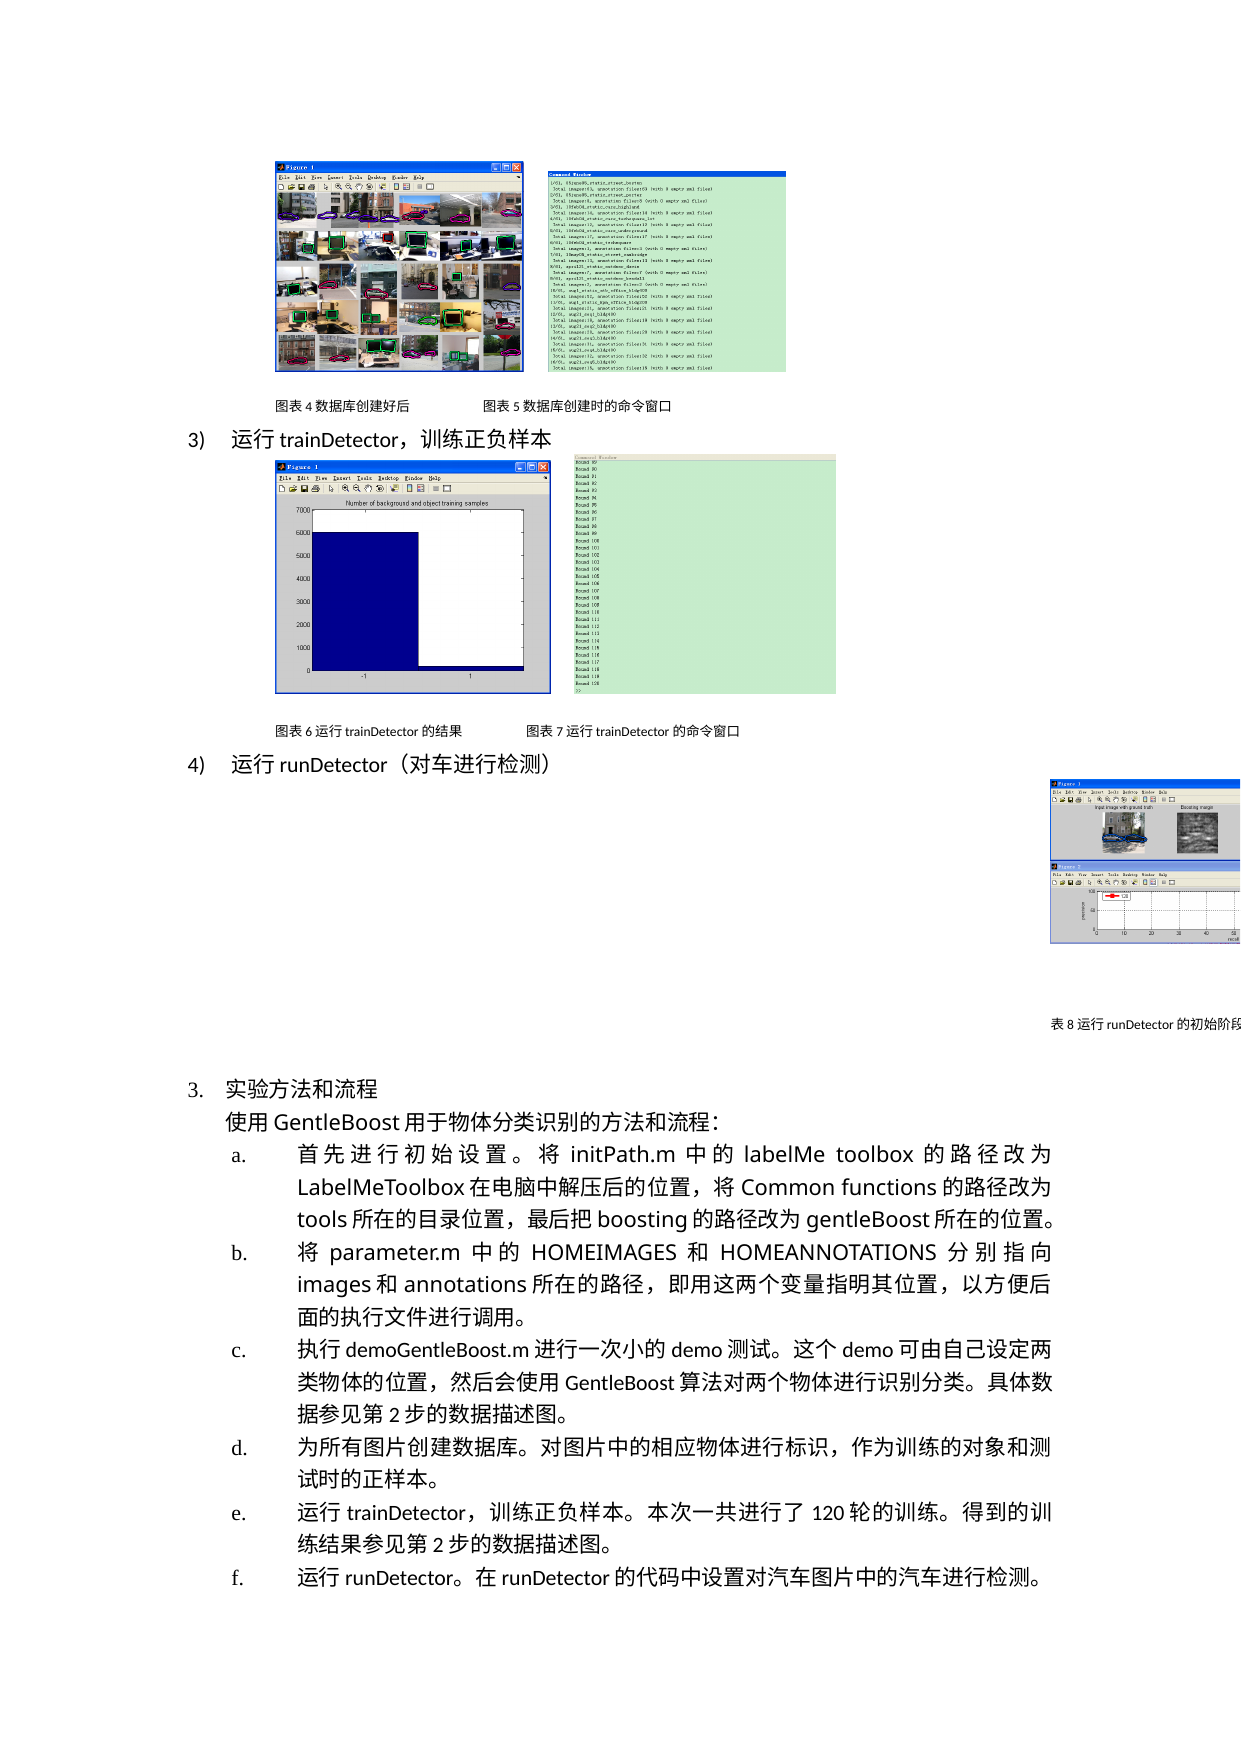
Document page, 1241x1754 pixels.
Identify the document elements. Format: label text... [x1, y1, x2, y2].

list 运行trainDetector，训练正负样本 [187, 422, 1053, 454]
picture [548, 171, 786, 372]
picture [574, 454, 836, 694]
list 执行demoGentleBoost.m进行一次小的demo测试。这个demo可由自己设定两类物体的位置，然后会使用GentleBoost算法对两个物体进行识别分类。具体数据参见第2步的数据描述图。 [231, 1332, 1053, 1429]
picture [275, 460, 551, 694]
picture [1050, 779, 1241, 944]
list 实验方法和流程 [187, 1072, 1053, 1104]
list 将parameter.m中的HOMEIMAGES和HOMEANNOTATIONS分别指向images和annotations所在的路径，即用这两个变量指明其位置，以方便后面的执行文件进行调用。 [231, 1234, 1053, 1332]
text 图表 8 运行runDetector的初始阶段 图表 9 运行runDetector得到的最后状态 [1050, 974, 1240, 1039]
list 为所有图片创建数据库。对图片中的相应物体进行标识，作为训练的对象和测试时的正样本。 [231, 1429, 1053, 1494]
list 首先进行初始设置。将initPath.m中的labelMe toolbox的路径改为LabelMeToolbox在电脑中解压后的位置，将Common functions的路径改为tools所在的目录位置，最后把boosting的路径改为gentleBoost所在的位置。 [231, 1137, 1053, 1234]
list 运行runDetector（对车进行检测） [187, 747, 1053, 779]
text 图表 4 数据库创建好后 图表 5 数据库创建时的命令窗口 [231, 389, 1053, 422]
text 使用GentleBoost用于物体分类识别的方法和流程： [187, 1104, 1053, 1137]
picture [275, 161, 524, 372]
text 图表 6 运行trainDetector的结果 图表 7 运行trainDetector的命令窗口 [231, 714, 1053, 747]
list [231, 1559, 1053, 1592]
list 运行trainDetector，训练正负样本。本次一共进行了120轮的训练。得到的训练结果参见第2步的数据描述图。 [231, 1494, 1053, 1559]
